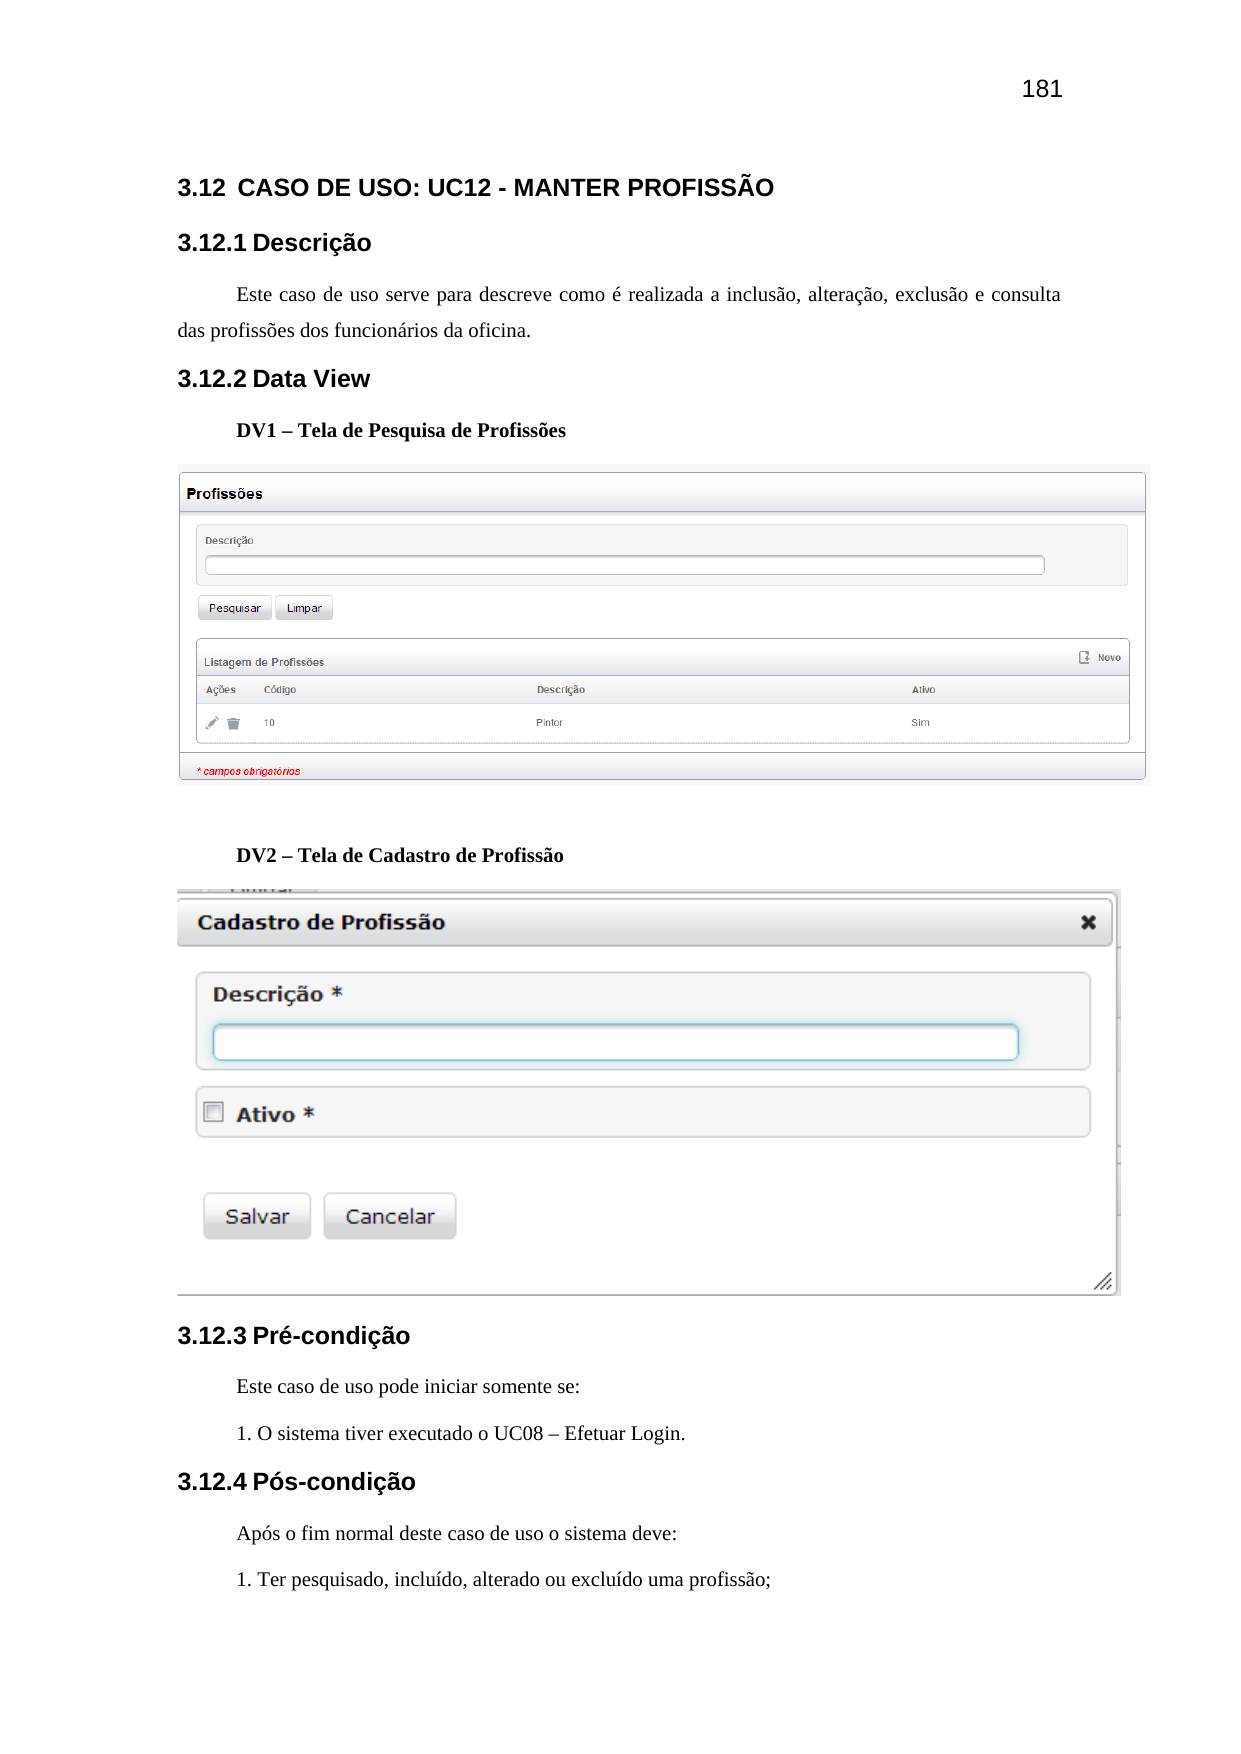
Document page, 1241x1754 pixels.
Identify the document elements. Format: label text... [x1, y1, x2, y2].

picture [177, 889, 1121, 1296]
text Caso de Uso: UC12 - Manter Profissão [177, 172, 1063, 201]
text DV1 – Tela de Pesquisa de Profissões [236, 418, 1063, 442]
text Este caso de uso serve para descreve como é realizada a inclusão, alteração, exclusão e consulta das profissões dos funcionários da oficina. [177, 282, 1063, 342]
text 1. O sistema tiver executado o UC08 – Efetuar Login. [236, 1421, 1063, 1445]
text Este caso de uso pode iniciar somente se: [236, 1374, 1063, 1398]
text Após o fim normal deste caso de uso o sistema deve: [236, 1521, 1063, 1545]
text 1. Ter pesquisado, incluído, alterado ou excluído uma profissão; [236, 1567, 1063, 1591]
text Pré-condição [177, 1321, 1063, 1349]
text Pós-condição [177, 1467, 1063, 1496]
text DV2 – Tela de Cadastro de Profissão [236, 843, 1063, 867]
text Descrição [177, 228, 1063, 257]
picture [177, 464, 1151, 786]
text Data View [177, 364, 1063, 393]
